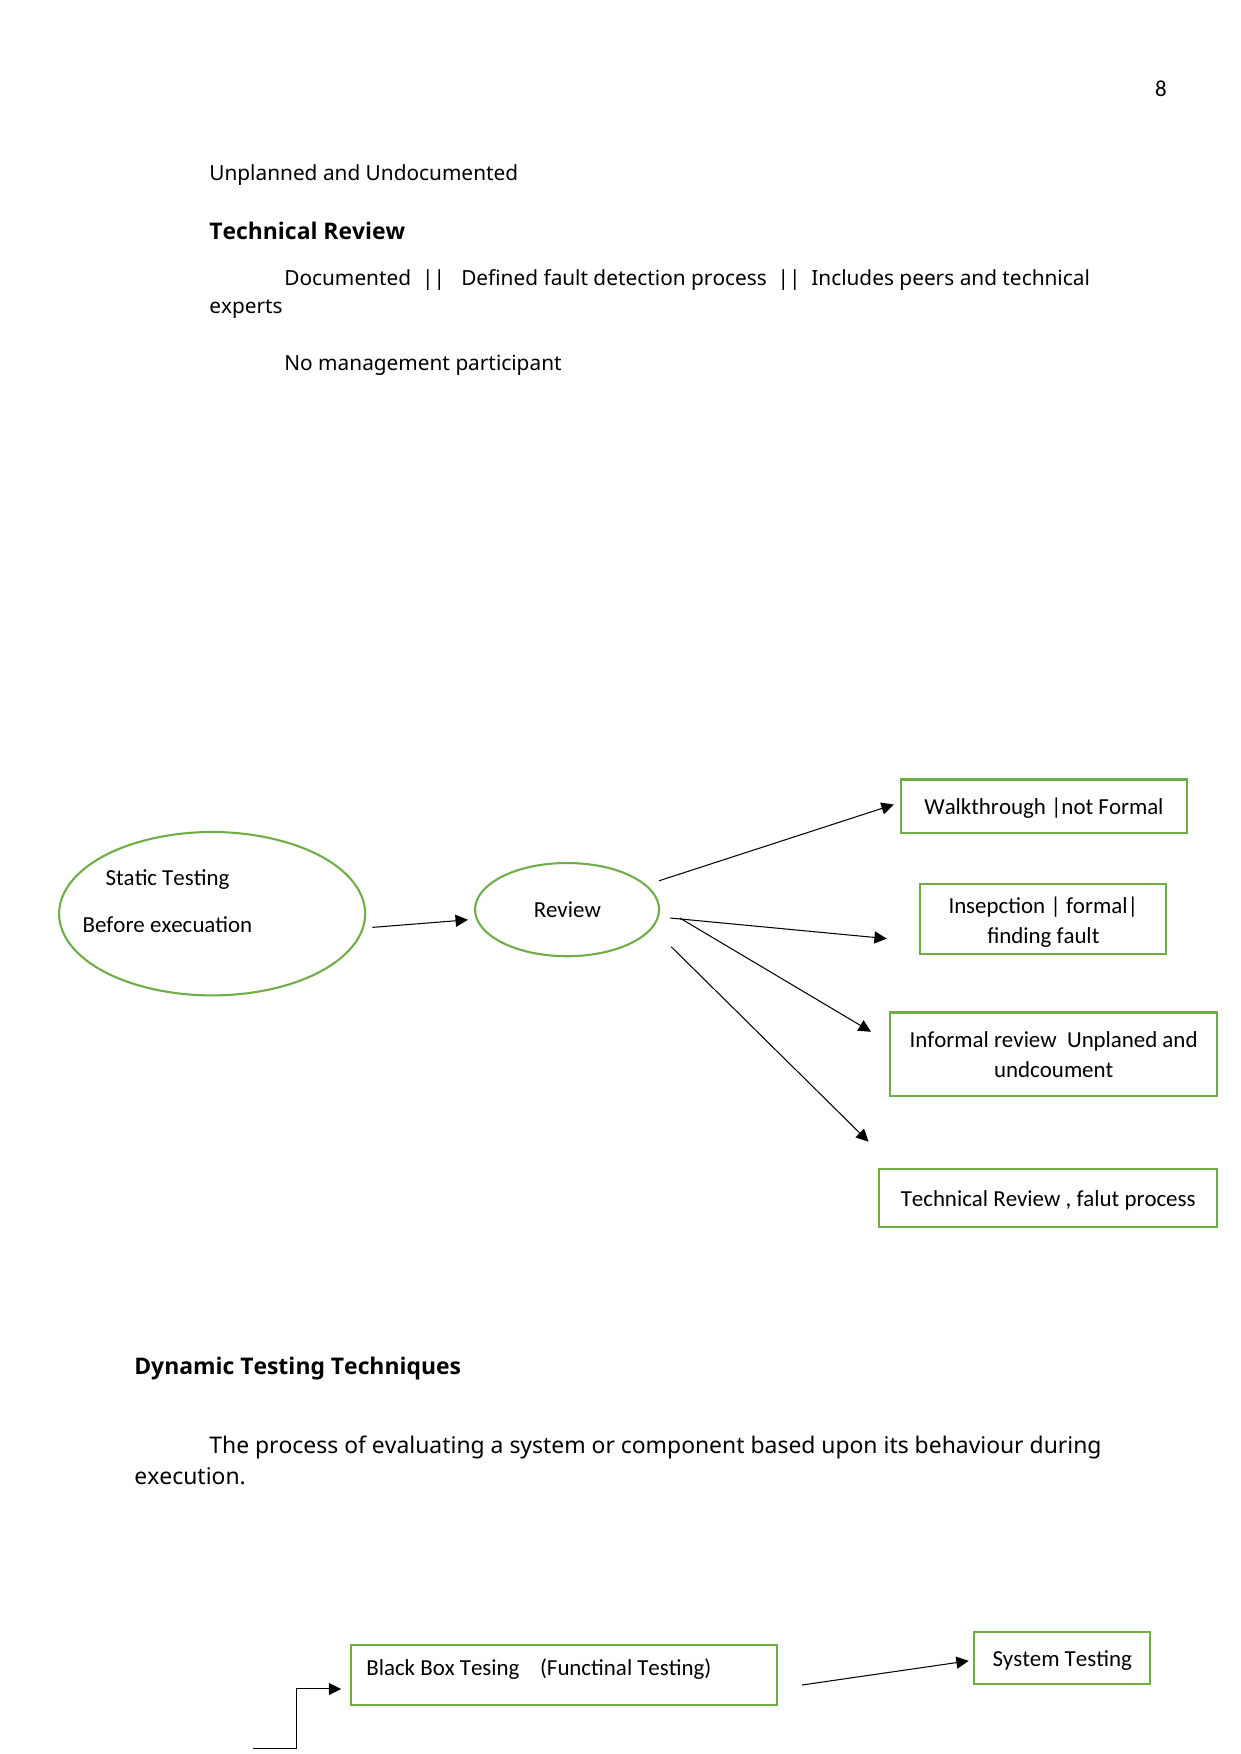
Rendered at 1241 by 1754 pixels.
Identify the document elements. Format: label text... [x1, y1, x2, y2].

text Documented || Defined fault detection process || Includes peers and technical experts [209, 263, 1167, 319]
list No management participant [209, 348, 1167, 376]
list Technical Review [134, 215, 1167, 246]
list Dynamic Testing Techniques [134, 1350, 1167, 1381]
list Unplanned and Undocumented [134, 158, 1167, 186]
text The process of evaluating a system or component based upon its behaviour during execution. [134, 1429, 1167, 1491]
